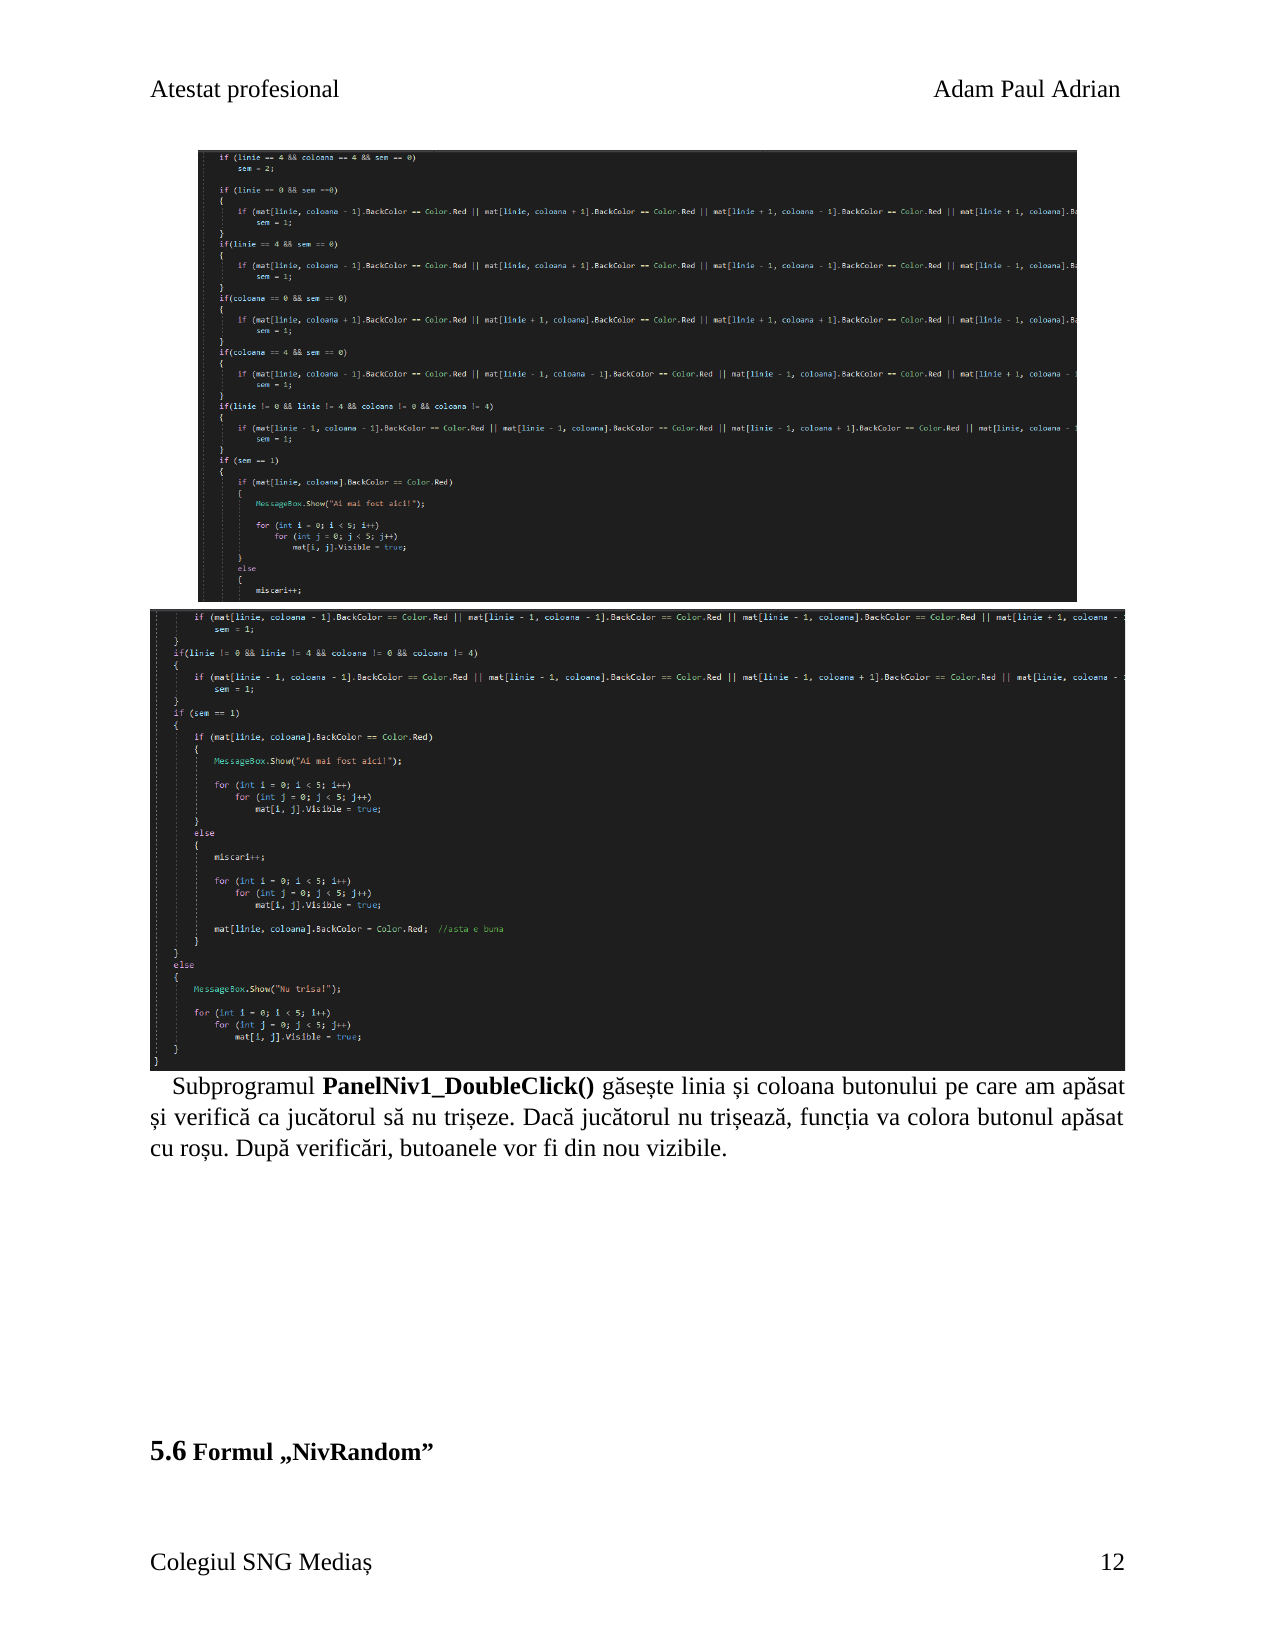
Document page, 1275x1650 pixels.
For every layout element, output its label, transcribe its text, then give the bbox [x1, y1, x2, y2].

picture [198, 150, 1077, 602]
subtitle Subprogramul PanelNiv1_DoubleClick() găsește linia și coloana butonului pe care am apăsat și verifică ca jucătorul să nu trișeze. Dacă jucătorul nu trișează, funcția va colora butonul apăsat cu roșu. După verificări, butoanele vor fi din nou vizibile. [150, 1071, 1125, 1162]
picture [150, 609, 1125, 1071]
subtitle 5.6 Formul „NivRandom” [150, 1433, 1125, 1467]
